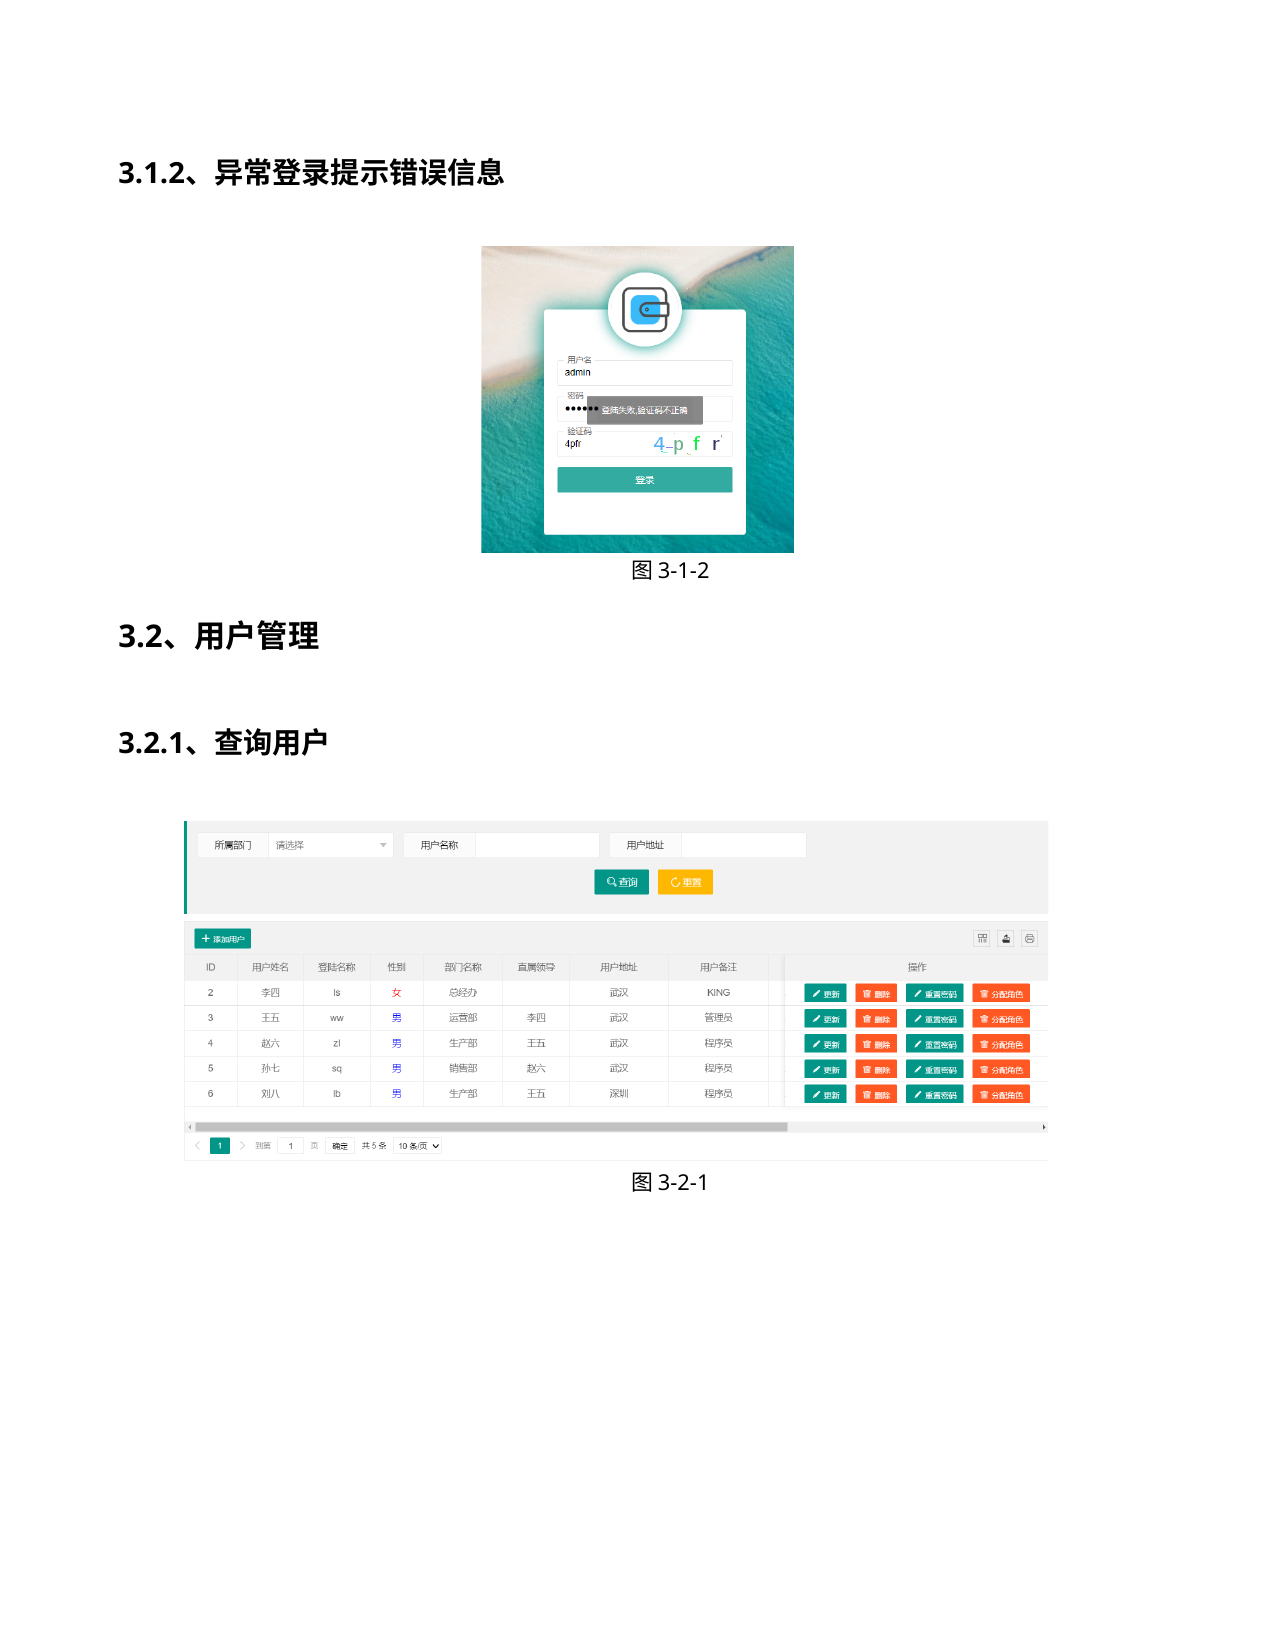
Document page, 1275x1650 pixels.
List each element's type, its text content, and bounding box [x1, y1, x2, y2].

subtitle 3.1.2、异常登录提示错误信息 [118, 150, 1157, 192]
list 图3-1-2 [184, 553, 1157, 584]
subtitle 3.2、用户管理 [118, 612, 1157, 657]
subtitle 3.2.1、查询用户 [118, 719, 1157, 762]
list 图3-2-1 [184, 1165, 1157, 1197]
picture [183, 815, 1049, 1165]
picture [481, 246, 794, 553]
